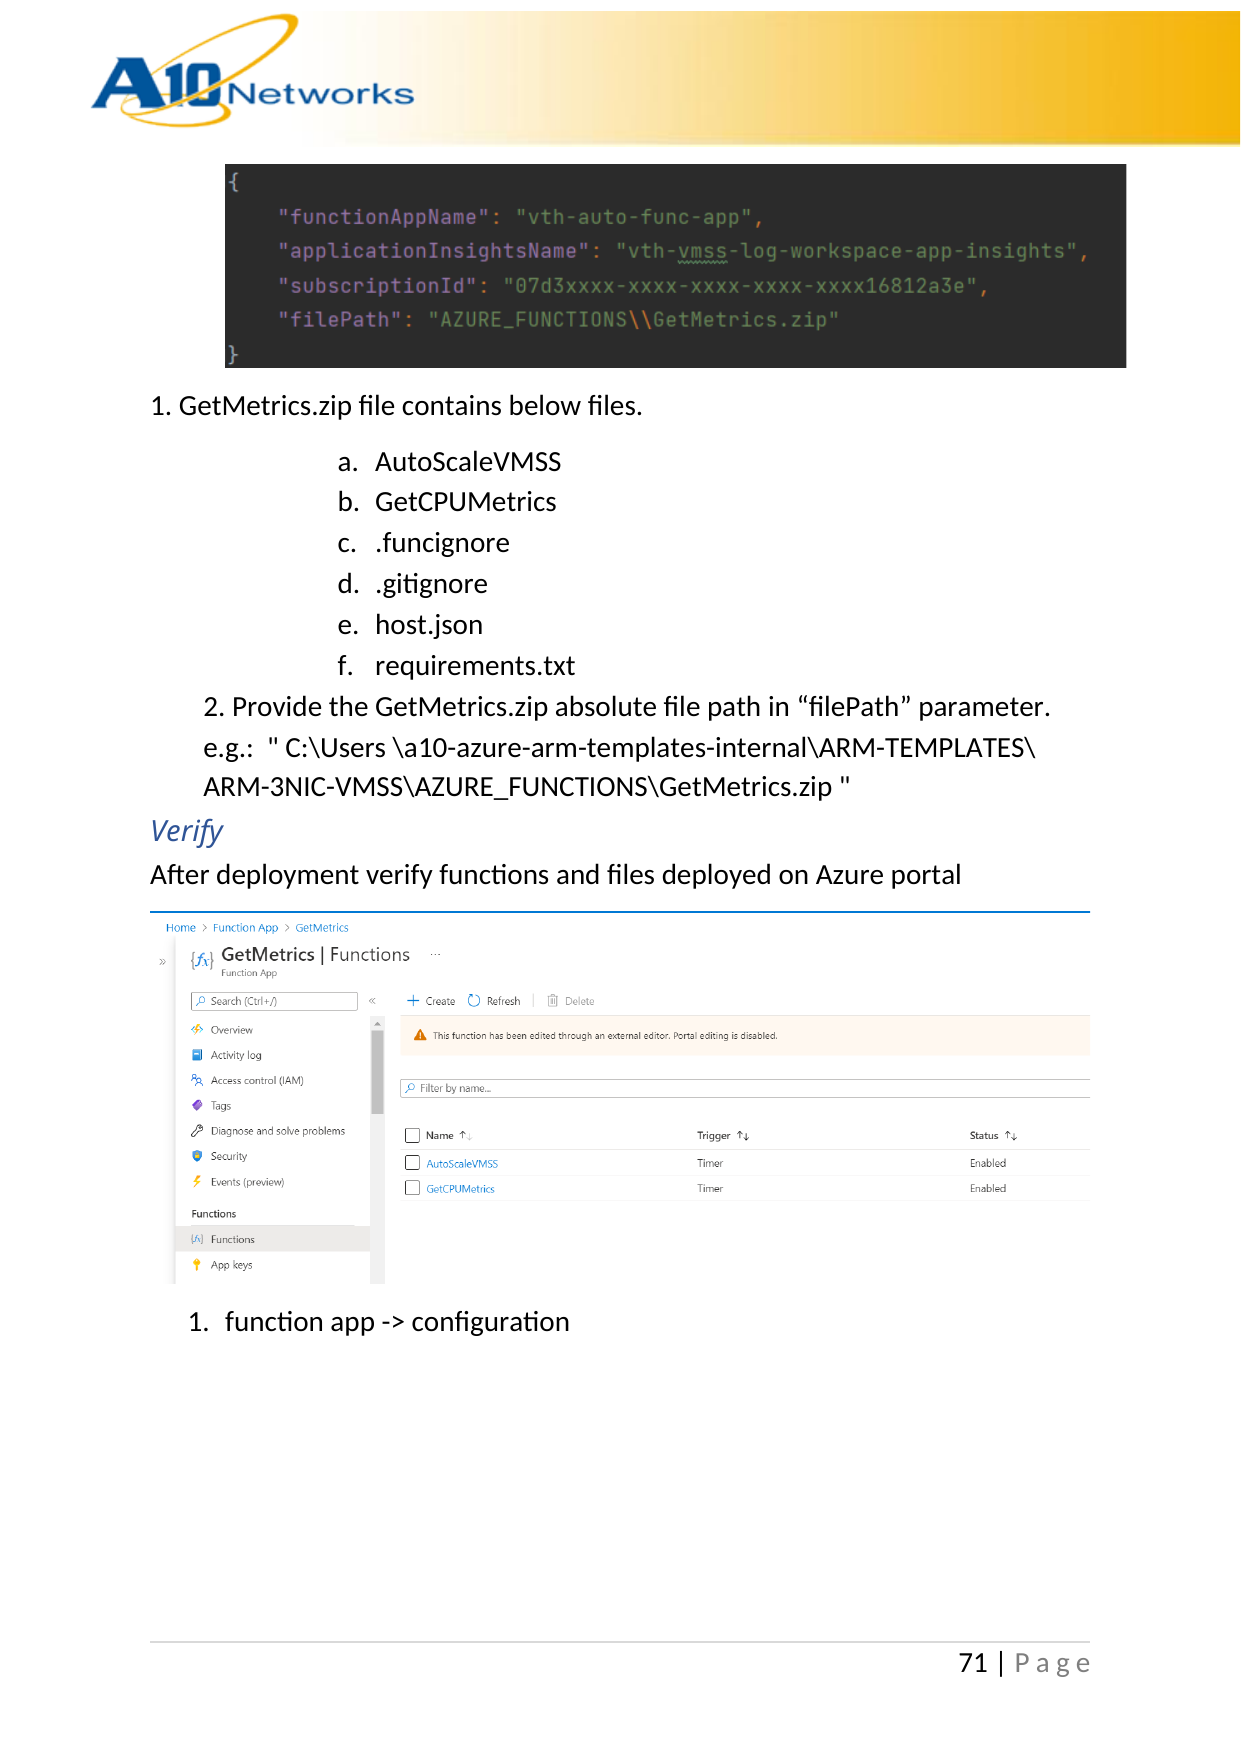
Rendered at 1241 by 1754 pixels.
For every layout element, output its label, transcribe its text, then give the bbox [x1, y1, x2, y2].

list requirements.txt [337, 647, 1090, 683]
list AutoScaleVMSS [337, 443, 1090, 478]
text e.g.: " C:\Users \a10-azure-arm-templates-internal\ARM-TEMPLATES\ARM-3NIC-VMSS\AZURE_FUNCTIONS\GetMetrics.zip " [203, 729, 1090, 803]
picture [0, 11, 1241, 147]
list GetCPUMetrics [337, 483, 1090, 519]
list function app -> configuration [187, 1303, 1090, 1338]
picture [150, 911, 1091, 1284]
picture [225, 164, 1127, 368]
list .gitignore [337, 565, 1090, 601]
text After deployment verify functions and files deployed on Azure portal [150, 856, 1090, 891]
subtitle Verify [150, 810, 1090, 850]
text 1. GetMetrics.zip file contains below files. [150, 387, 1090, 423]
list host.json [337, 606, 1090, 642]
list 2. Provide the GetMetrics.zip absolute file path in “filePath” parameter. [203, 688, 1090, 724]
list .funcignore [337, 524, 1090, 560]
